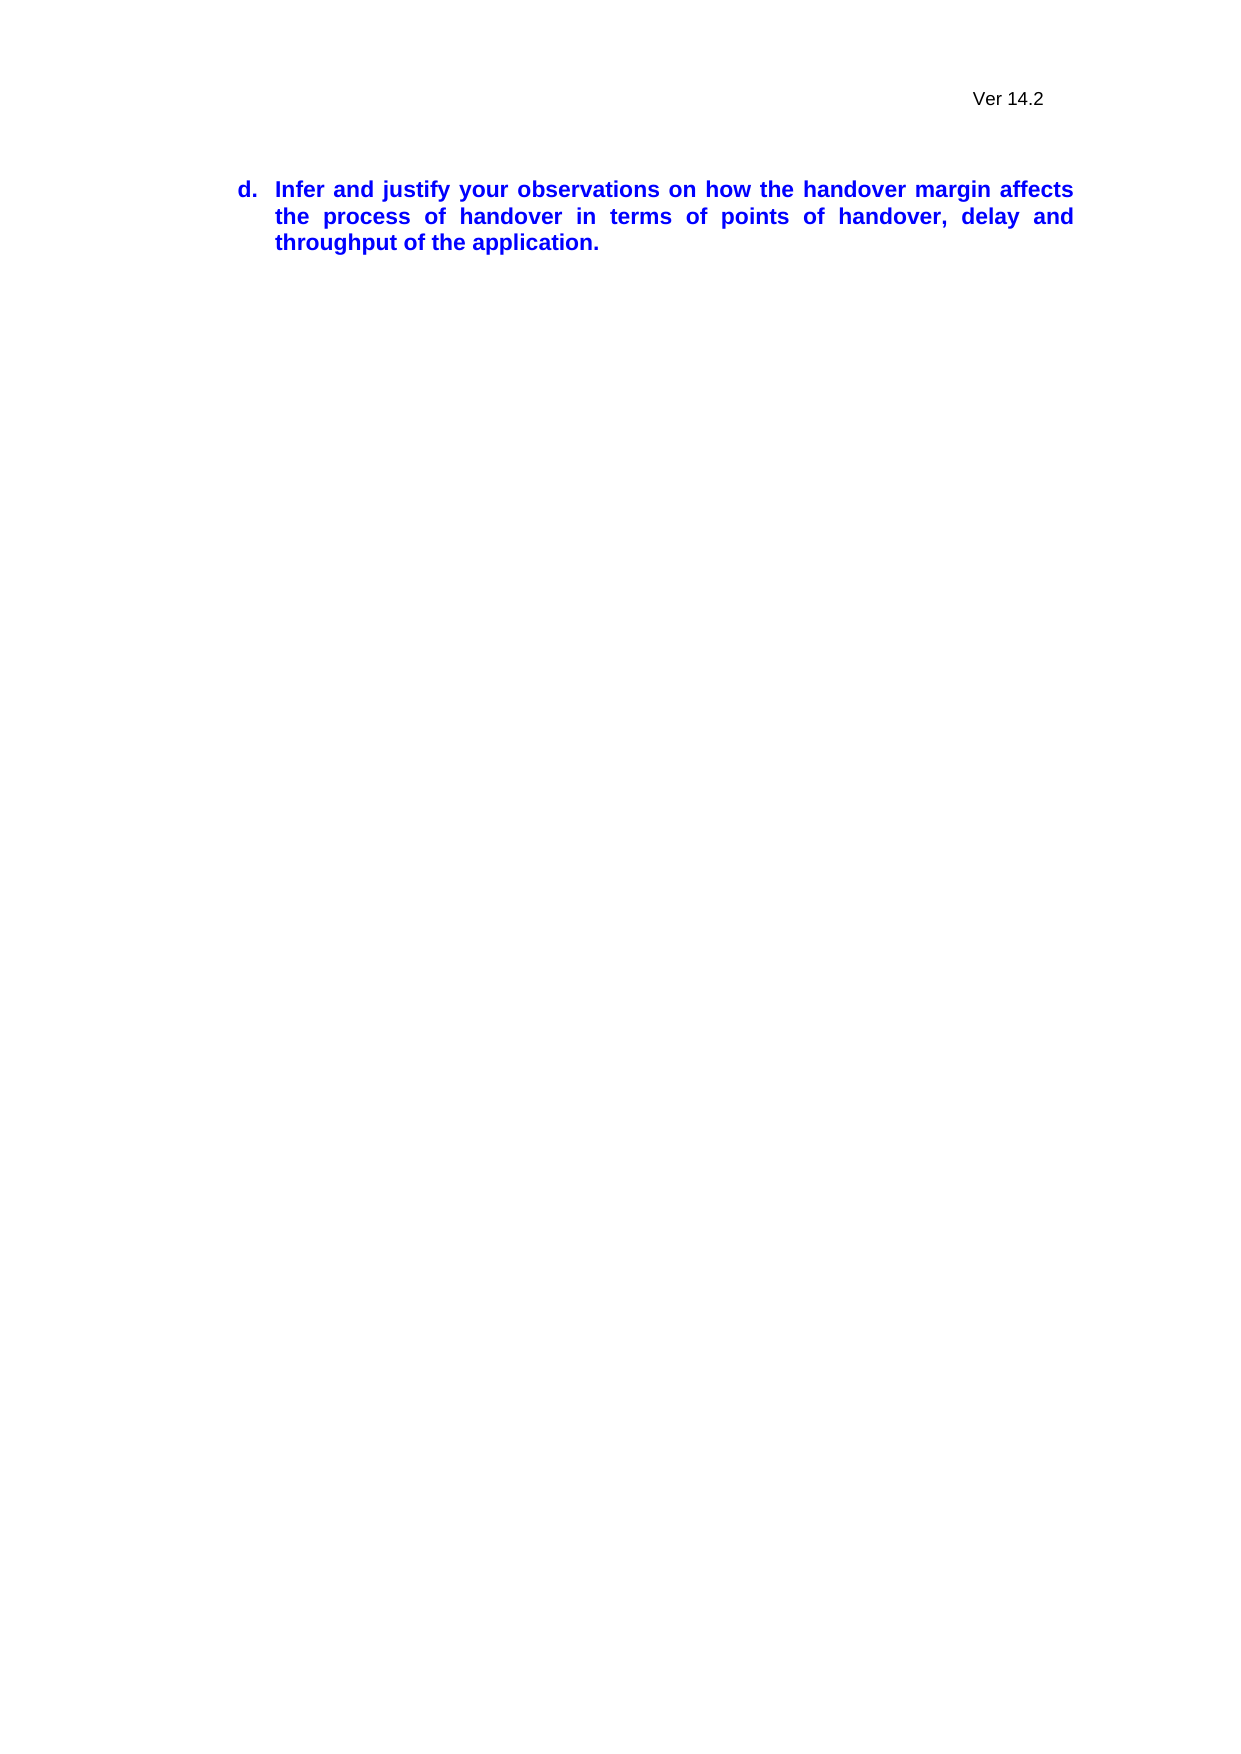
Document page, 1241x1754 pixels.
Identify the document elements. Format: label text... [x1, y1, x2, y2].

list Infer and justify your observations on how the handover margin affects the process of handover in terms of points of handover, delay and throughput of the application. [237, 176, 1075, 255]
